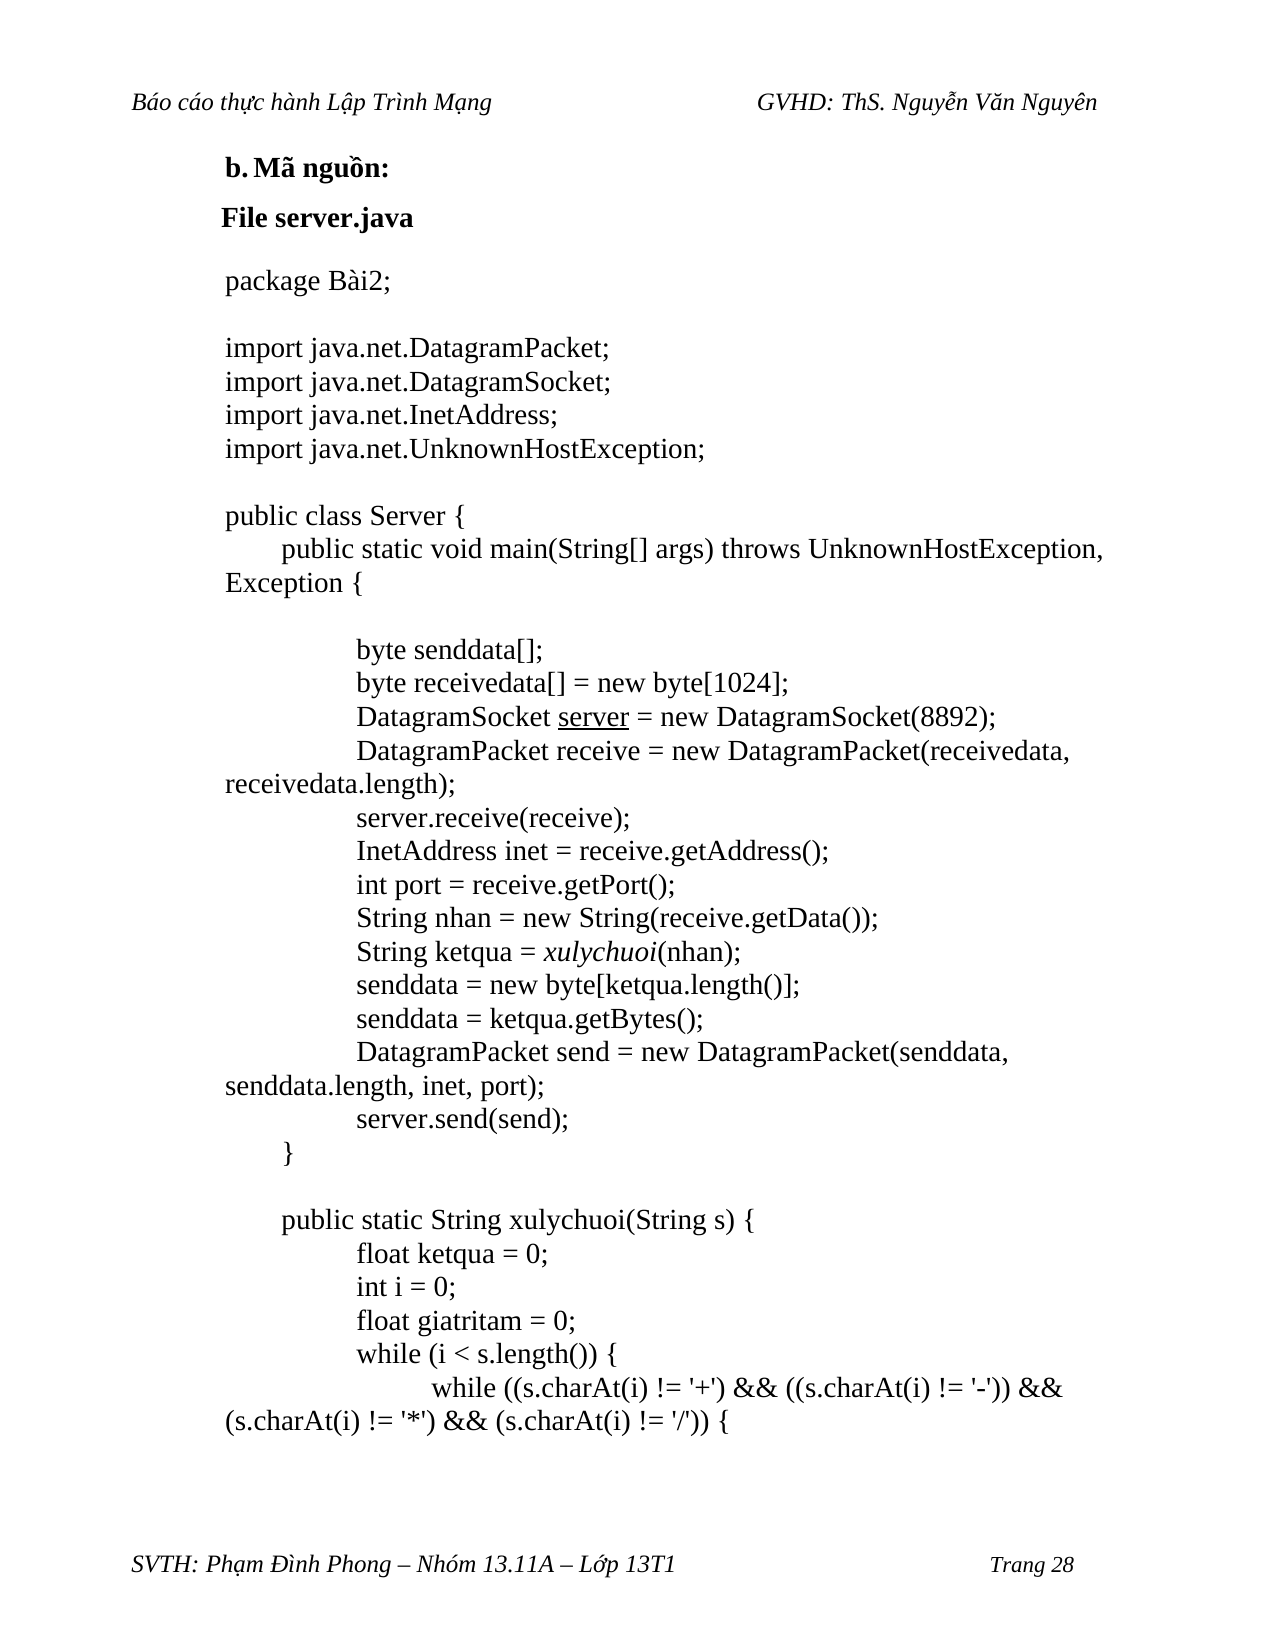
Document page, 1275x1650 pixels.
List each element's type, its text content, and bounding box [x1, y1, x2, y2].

text import java.net.UnknownHostException; [225, 431, 1116, 464]
text import java.net.DatagramPacket; [225, 330, 1116, 364]
text int i = 0; [225, 1269, 1116, 1303]
text DatagramPacket receive = new DatagramPacket(receivedata, receivedata.length); [225, 733, 1116, 800]
text public static void main(String[] args) throws UnknownHostException, Exception { [225, 531, 1116, 598]
text public static String xulychuoi(String s) { [225, 1202, 1116, 1236]
text byte receivedata[] = new byte[1024]; [225, 666, 1116, 699]
text while ((s.charAt(i) != '+') && ((s.charAt(i) != '-')) && (s.charAt(i) != '*') && (s.charAt(i) != '/')) { [225, 1370, 1116, 1437]
list Mã nguồn: [225, 150, 1096, 183]
text int port = receive.getPort(); [225, 867, 1116, 900]
list File server.java [206, 200, 1096, 234]
text String ketqua = xulychuoi(nhan); [225, 934, 1116, 967]
text senddata = new byte[ketqua.length()]; [225, 967, 1116, 1001]
text import java.net.InetAddress; [225, 397, 1116, 431]
text senddata = ketqua.getBytes(); [225, 1001, 1116, 1034]
text server.receive(receive); [225, 800, 1116, 833]
text server.send(send); [225, 1102, 1116, 1135]
text String nhan = new String(receive.getData()); [225, 900, 1116, 934]
text DatagramSocket server = new DatagramSocket(8892); [225, 699, 1116, 733]
text import java.net.DatagramSocket; [225, 364, 1116, 397]
text DatagramPacket send = new DatagramPacket(senddata, senddata.length, inet, port); [225, 1034, 1116, 1102]
text float giatritam = 0; [225, 1303, 1116, 1336]
text float ketqua = 0; [225, 1236, 1116, 1269]
text public class Server { [225, 498, 1116, 531]
text InetAddress inet = receive.getAddress(); [225, 833, 1116, 867]
text package Bài2; [225, 263, 1116, 297]
text } [225, 1135, 1116, 1169]
text byte senddata[]; [225, 632, 1116, 666]
text while (i < s.length()) { [225, 1336, 1116, 1370]
